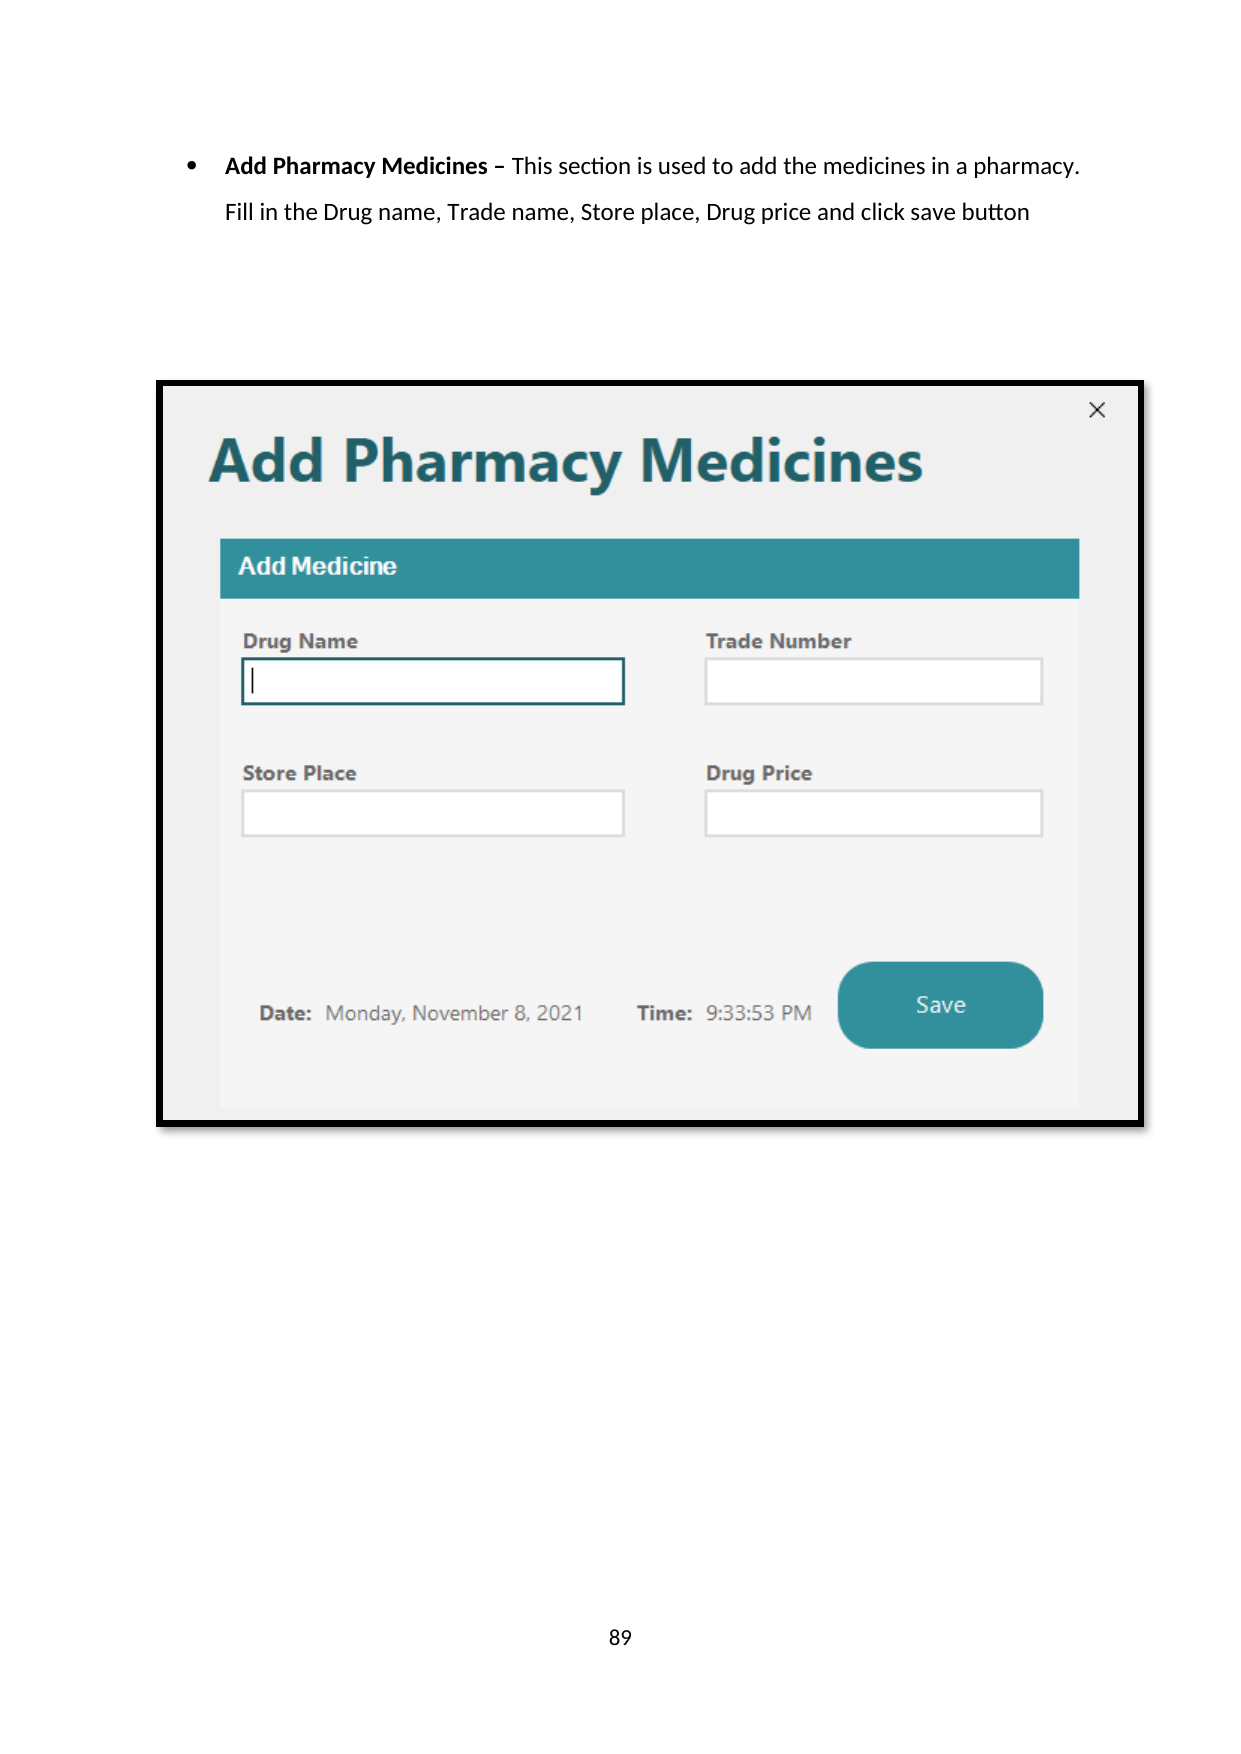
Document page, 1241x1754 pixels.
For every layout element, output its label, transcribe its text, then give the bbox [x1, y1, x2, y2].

list Add Pharmacy Medicines – This section is used to add the medicines in a pharmacy. Fill in the Drug name, Trade name, Store place, Drug price and click save button [187, 150, 1090, 226]
picture [163, 386, 1138, 1120]
